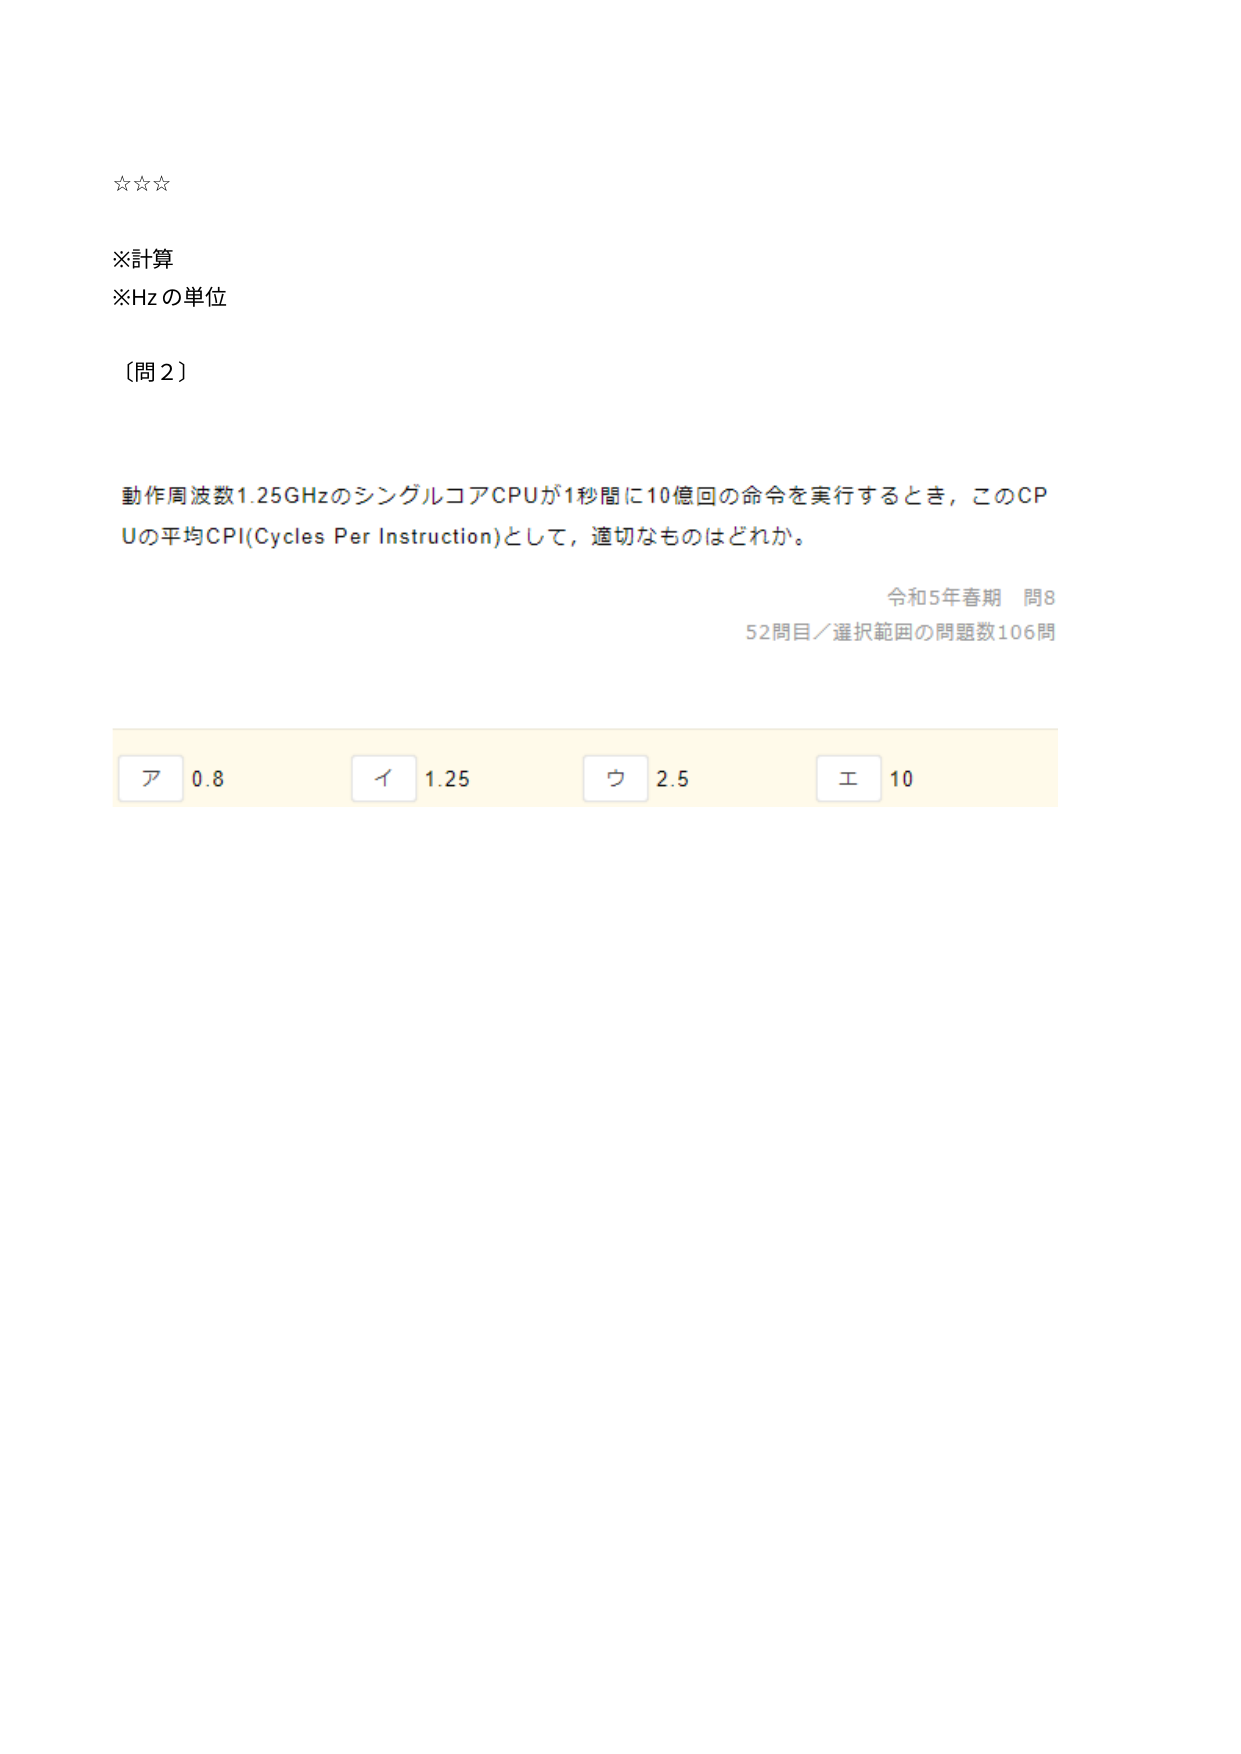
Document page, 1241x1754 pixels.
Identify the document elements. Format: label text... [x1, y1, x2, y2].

text ※計算 [112, 239, 1128, 277]
picture [112, 464, 1058, 807]
text 〔問２〕 [112, 352, 1128, 389]
text ※Hzの単位 [112, 277, 1128, 314]
text ☆☆☆ [112, 164, 1128, 202]
